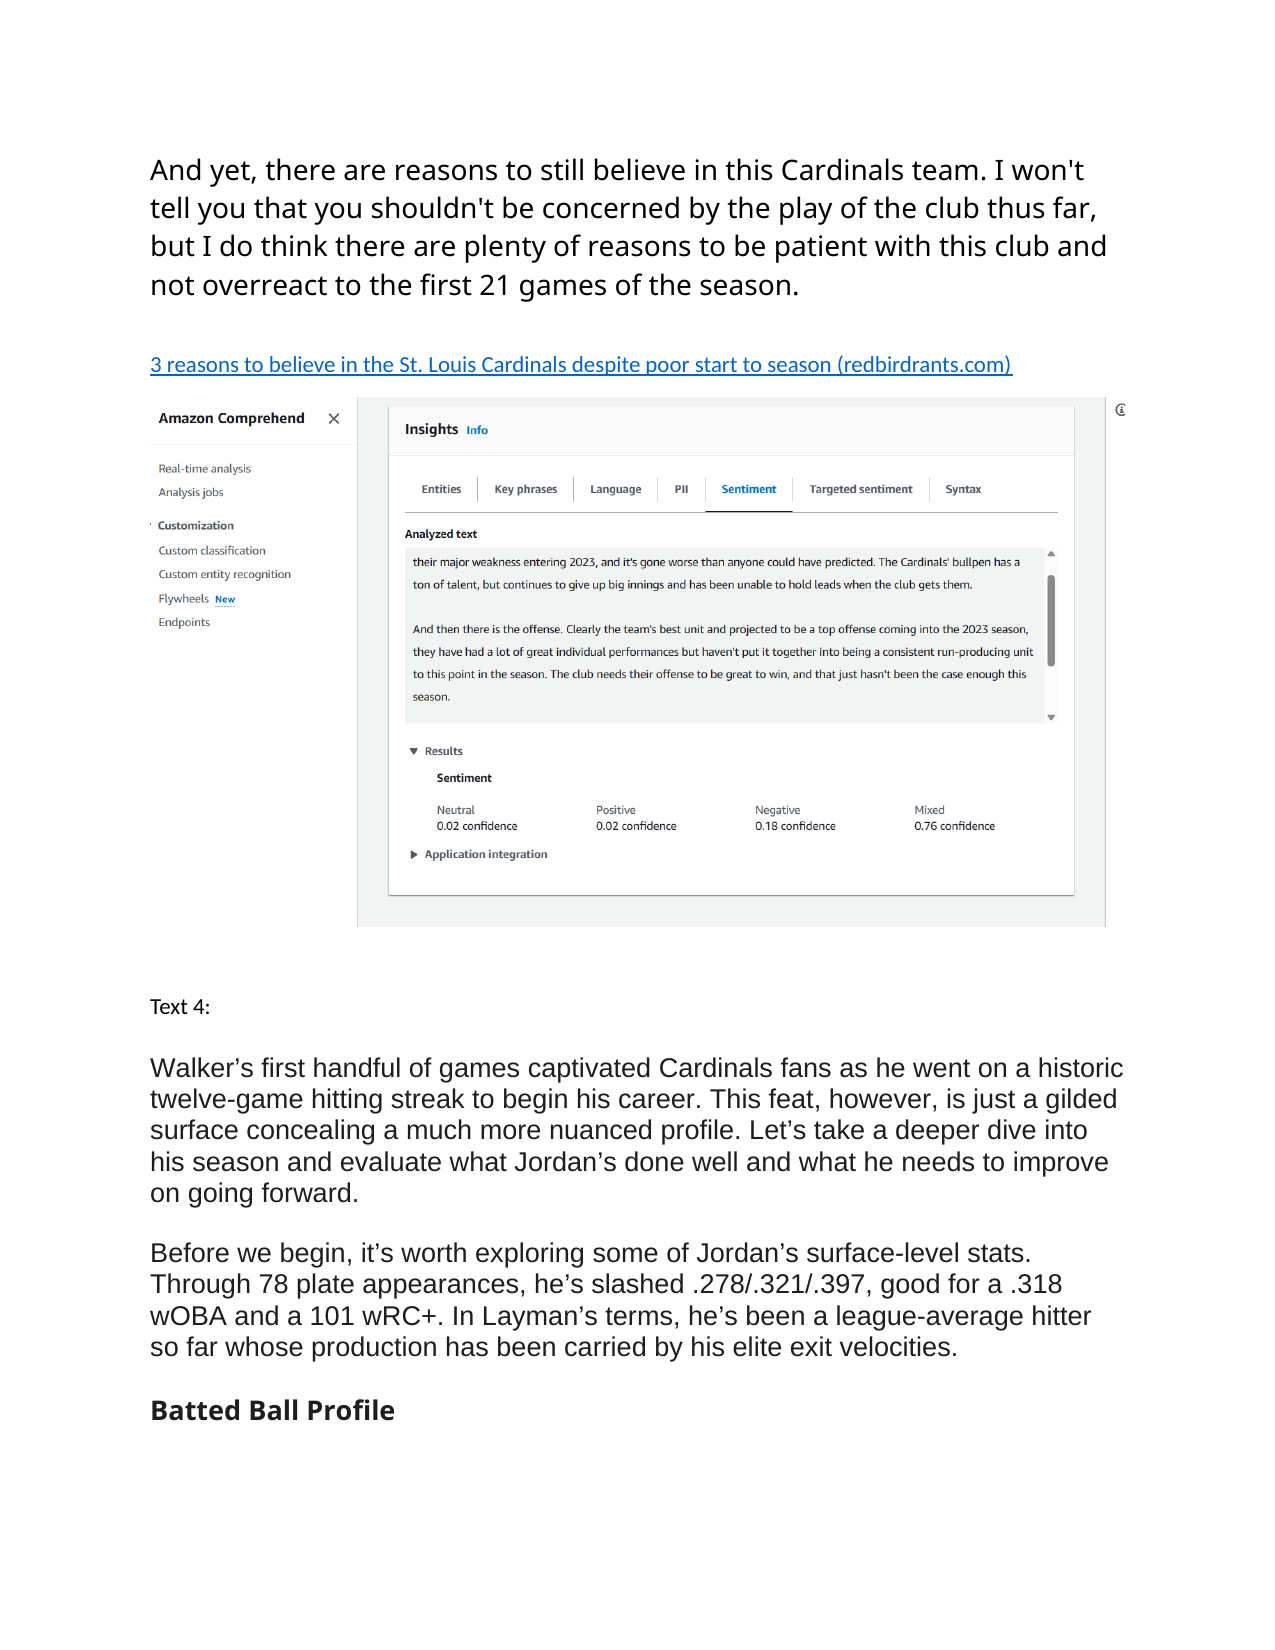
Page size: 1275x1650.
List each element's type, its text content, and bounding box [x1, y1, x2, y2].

text Text 4: [150, 992, 1125, 1021]
text Batted Ball Profile [150, 1391, 1125, 1428]
picture [150, 397, 1125, 927]
text Before we begin, it’s worth exploring some of Jordan’s surface-level stats. Through 78 plate appearances, he’s slashed .278/.321/.397, good for a .318 wOBA and a 101 wRC+. In Layman’s terms, he’s been a league-average hitter so far whose production has been carried by his elite exit velocities. [150, 1237, 1125, 1362]
text 3 reasons to believe in the St. Louis Cardinals despite poor start to season (redbirdrants.com) [150, 350, 1125, 378]
text And yet, there are reasons to still believe in this Cardinals team. I won't tell you that you shouldn't be concerned by the play of the club thus far, but I do think there are plenty of reasons to be patient with this club and not overreact to the first 21 games of the season. [150, 150, 1125, 303]
text Walker’s first handful of games captivated Cardinals fans as he went on a historic twelve-game hitting streak to begin his career. This feat, however, is just a gilded surface concealing a much more nuanced profile. Let’s take a deeper dive into his season and evaluate what Jordan’s done well and what he needs to improve on going forward. [150, 1052, 1125, 1208]
